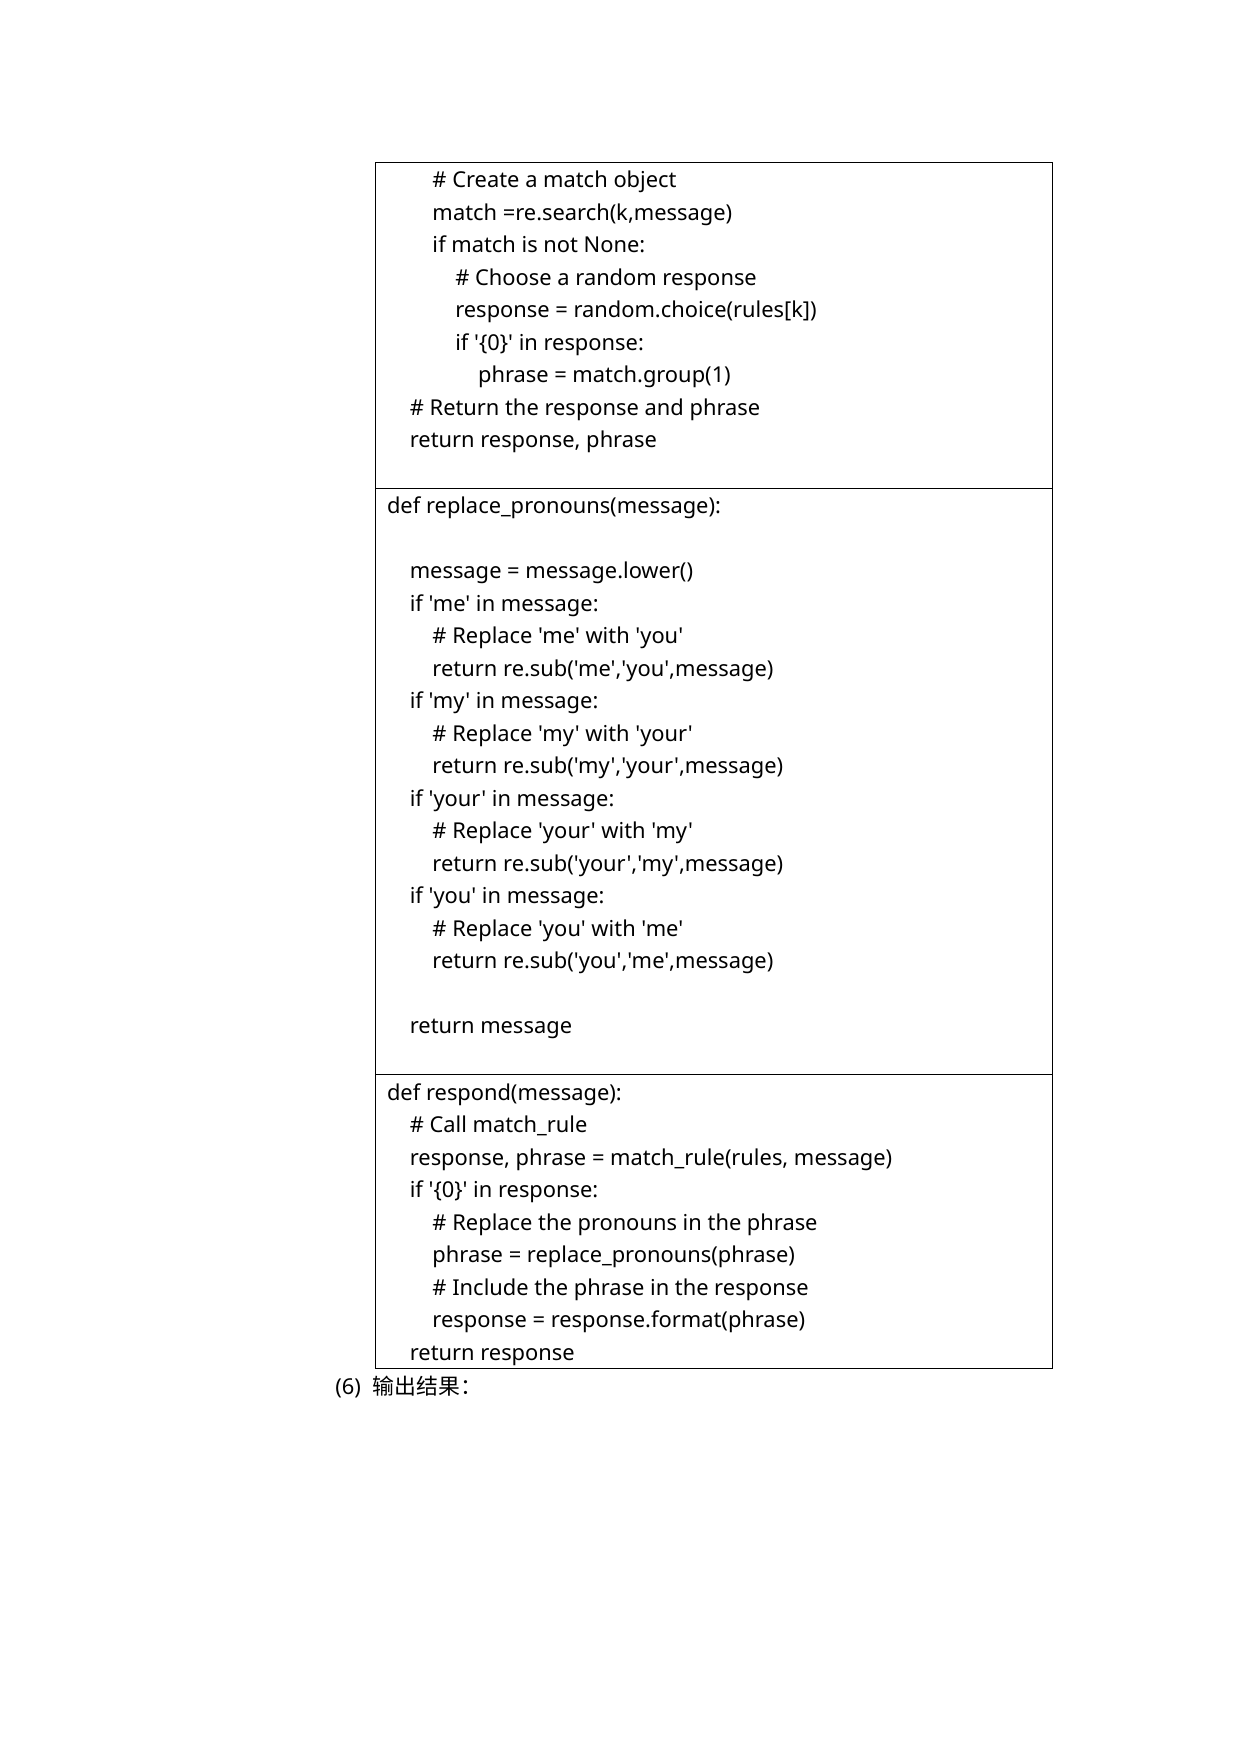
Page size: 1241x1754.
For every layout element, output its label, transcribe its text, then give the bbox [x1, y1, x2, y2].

list 输出结果： [335, 1369, 1053, 1401]
table_cell def replace_pronouns(message): message = message.lower() if 'me' in message: # Replace 'me' with 'you' return re.sub('me','you',message) if 'my' in message: # Replace 'my' with 'your' return re.sub('my','your',message) if 'your' in message: # Replace 'your' with 'my' return re.sub('your','my',message) if 'you' in message: # Replace 'you' with 'me' return re.sub('you','me',message) return message [376, 489, 1052, 1074]
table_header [376, 163, 1052, 488]
table_cell def respond(message): # Call match_rule response, phrase = match_rule(rules, message) if '{0}' in response: # Replace the pronouns in the phrase phrase = replace_pronouns(phrase) # Include the phrase in the response response = response.format(phrase) return response [376, 1075, 1052, 1368]
